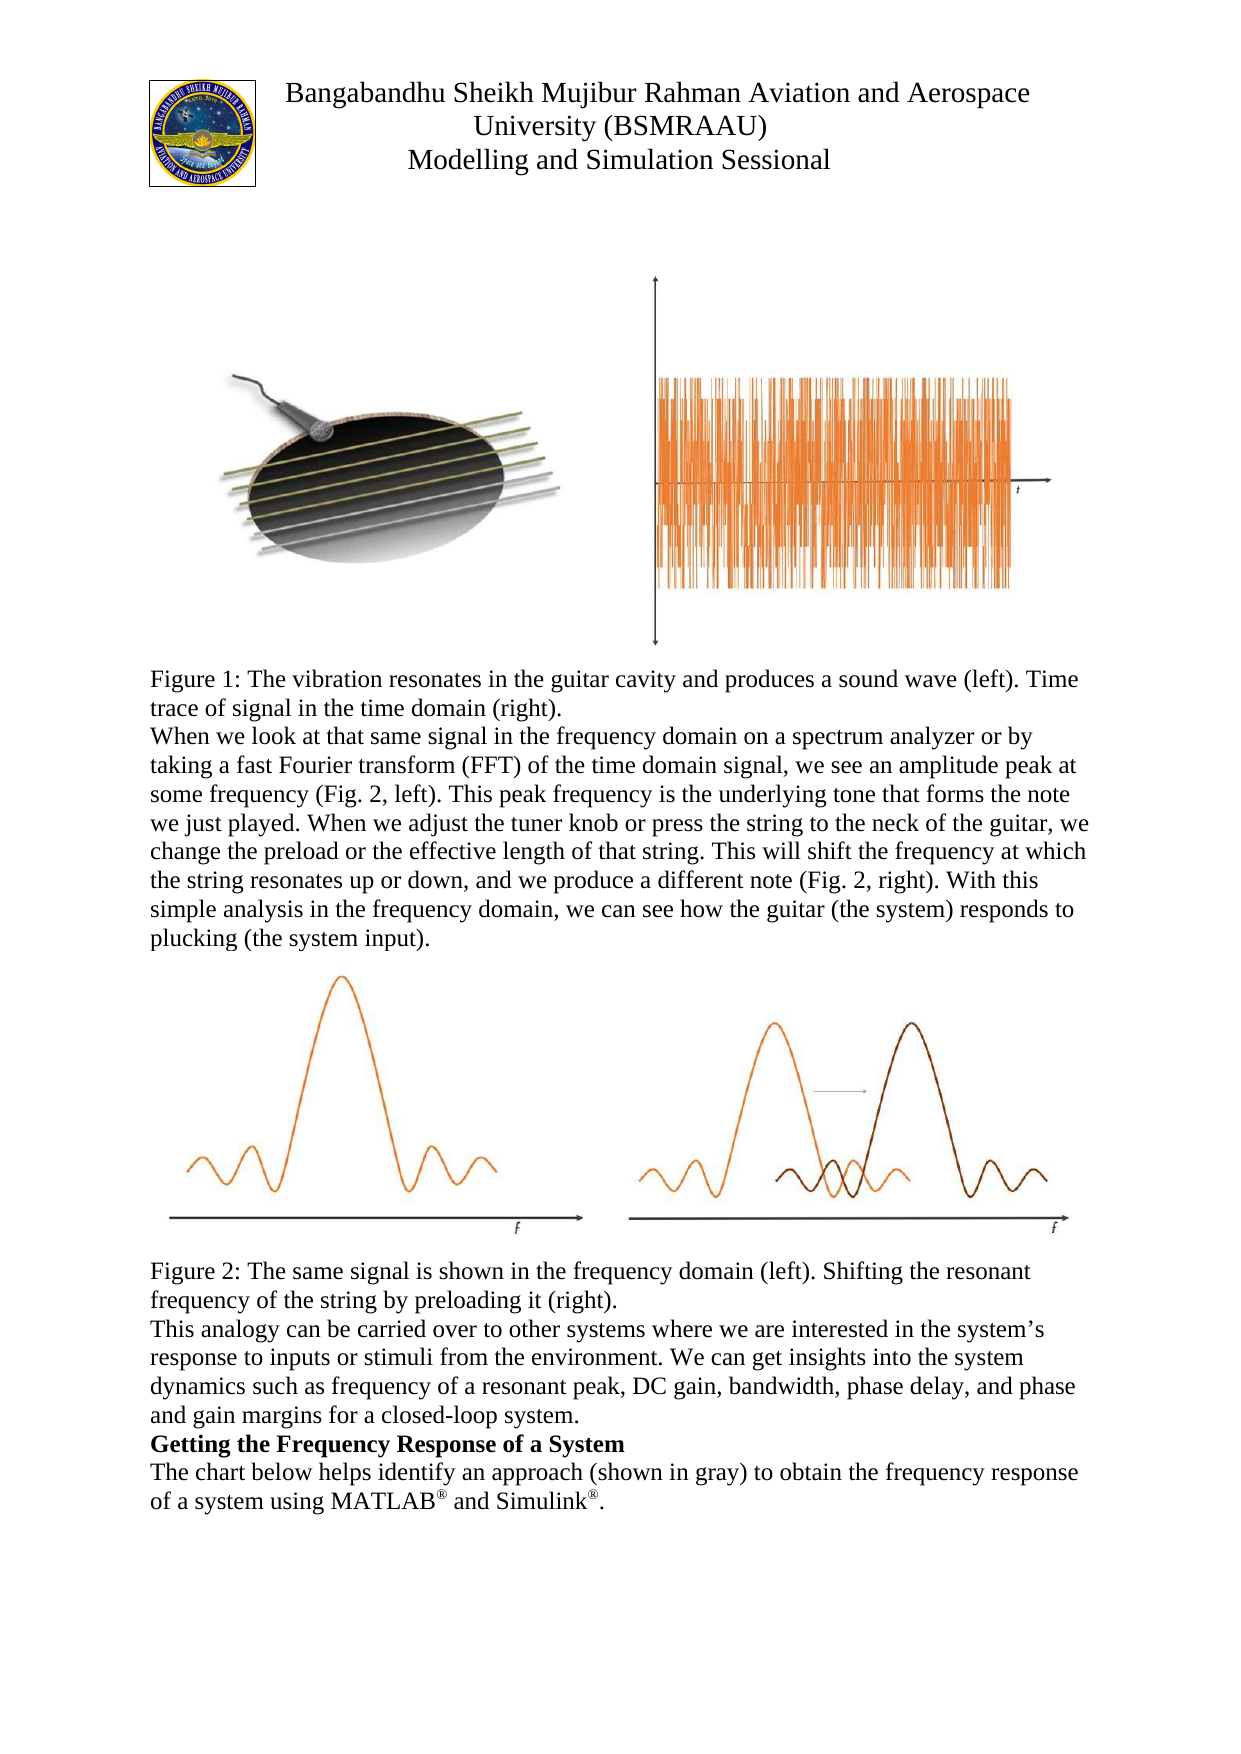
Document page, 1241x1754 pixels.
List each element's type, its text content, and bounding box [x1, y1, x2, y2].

text Getting the Frequency Response of a System [150, 1429, 1090, 1457]
text This analogy can be carried over to other systems where we are interested in the system’s response to inputs or stimuli from the environment. We can get insights into the system dynamics such as frequency of a resonant peak, DC gain, bandwidth, phase delay, and phase and gain margins for a closed-loop system. [150, 1314, 1090, 1429]
picture [150, 81, 255, 186]
picture [150, 951, 1091, 1257]
picture [150, 257, 1091, 664]
text The chart below helps identify an approach (shown in gray) to obtain the frequency response of a system using MATLAB® and Simulink®. [150, 1457, 1090, 1515]
text When we look at that same signal in the frequency domain on a spectrum analyzer or by taking a fast Fourier transform (FFT) of the time domain signal, we see an amplitude peak at some frequency (Fig. 2, left). This peak frequency is the underlying tone that forms the note we just played. When we adjust the tuner knob or press the string to the neck of the guitar, we change the preload or the effective length of that string. This will shift the frequency at which the string resonates up or down, and we produce a different note (Fig. 2, right). With this simple analysis in the frequency domain, we can see how the guitar (the system) responds to plucking (the system input). [150, 721, 1090, 951]
text Figure 2: The same signal is shown in the frequency domain (left). Shifting the resonant frequency of the string by preloading it (right). [150, 1257, 1090, 1314]
text Figure 1: The vibration resonates in the guitar cavity and produces a sound wave (left). Time trace of signal in the time domain (right). [150, 664, 1090, 721]
